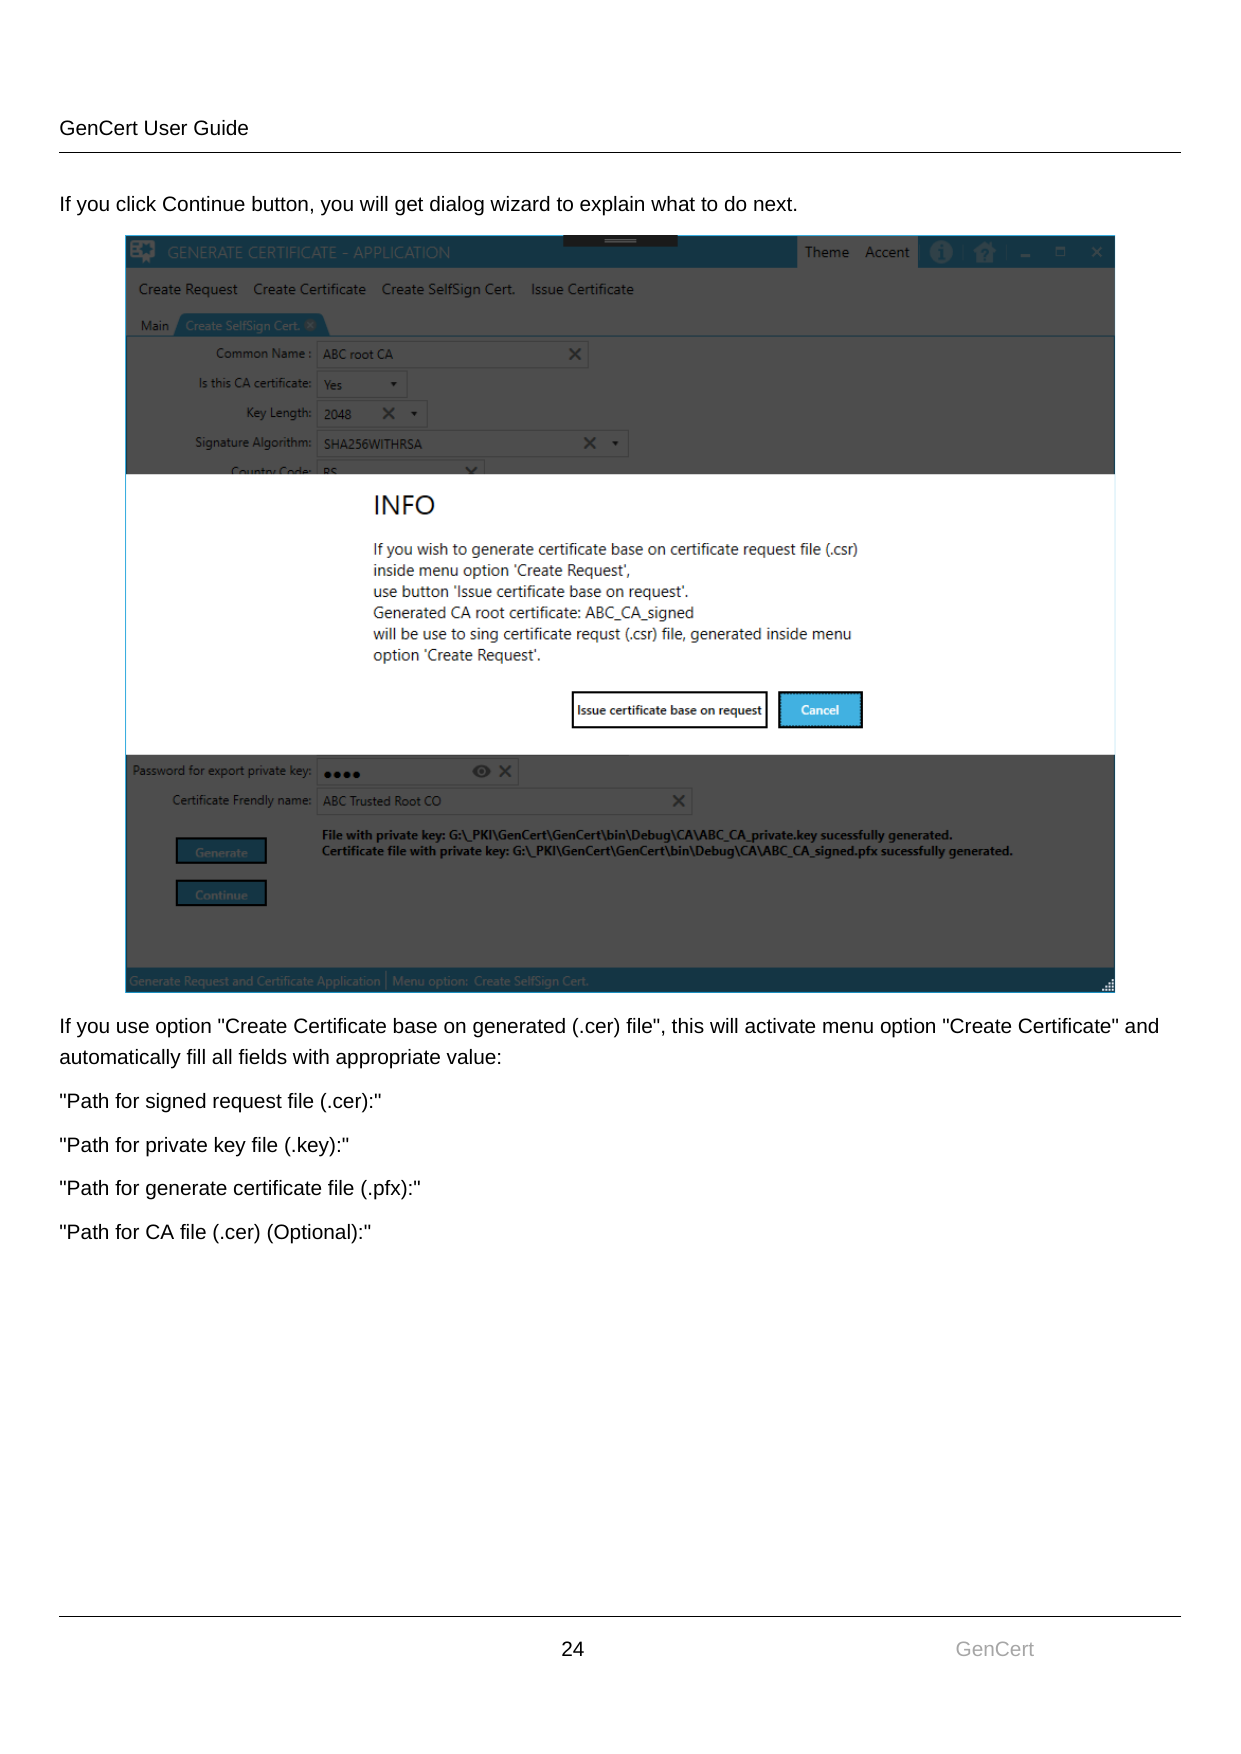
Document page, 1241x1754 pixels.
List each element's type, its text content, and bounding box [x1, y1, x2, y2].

text "Path for CA file (.cer) (Optional):" [59, 1220, 1181, 1244]
text If you use option "Create Certificate base on generated (.cer) file", this will activate menu option "Create Certificate" and automatically fill all fields with appropriate value: [59, 1014, 1181, 1069]
text "Path for private key file (.key):" [59, 1132, 1181, 1156]
picture [125, 235, 1116, 993]
text If you click Continue button, you will get dialog wizard to explain what to do next. [59, 192, 1181, 216]
text "Path for generate certificate file (.pfx):" [59, 1176, 1181, 1200]
text "Path for signed request file (.cer):" [59, 1089, 1181, 1113]
